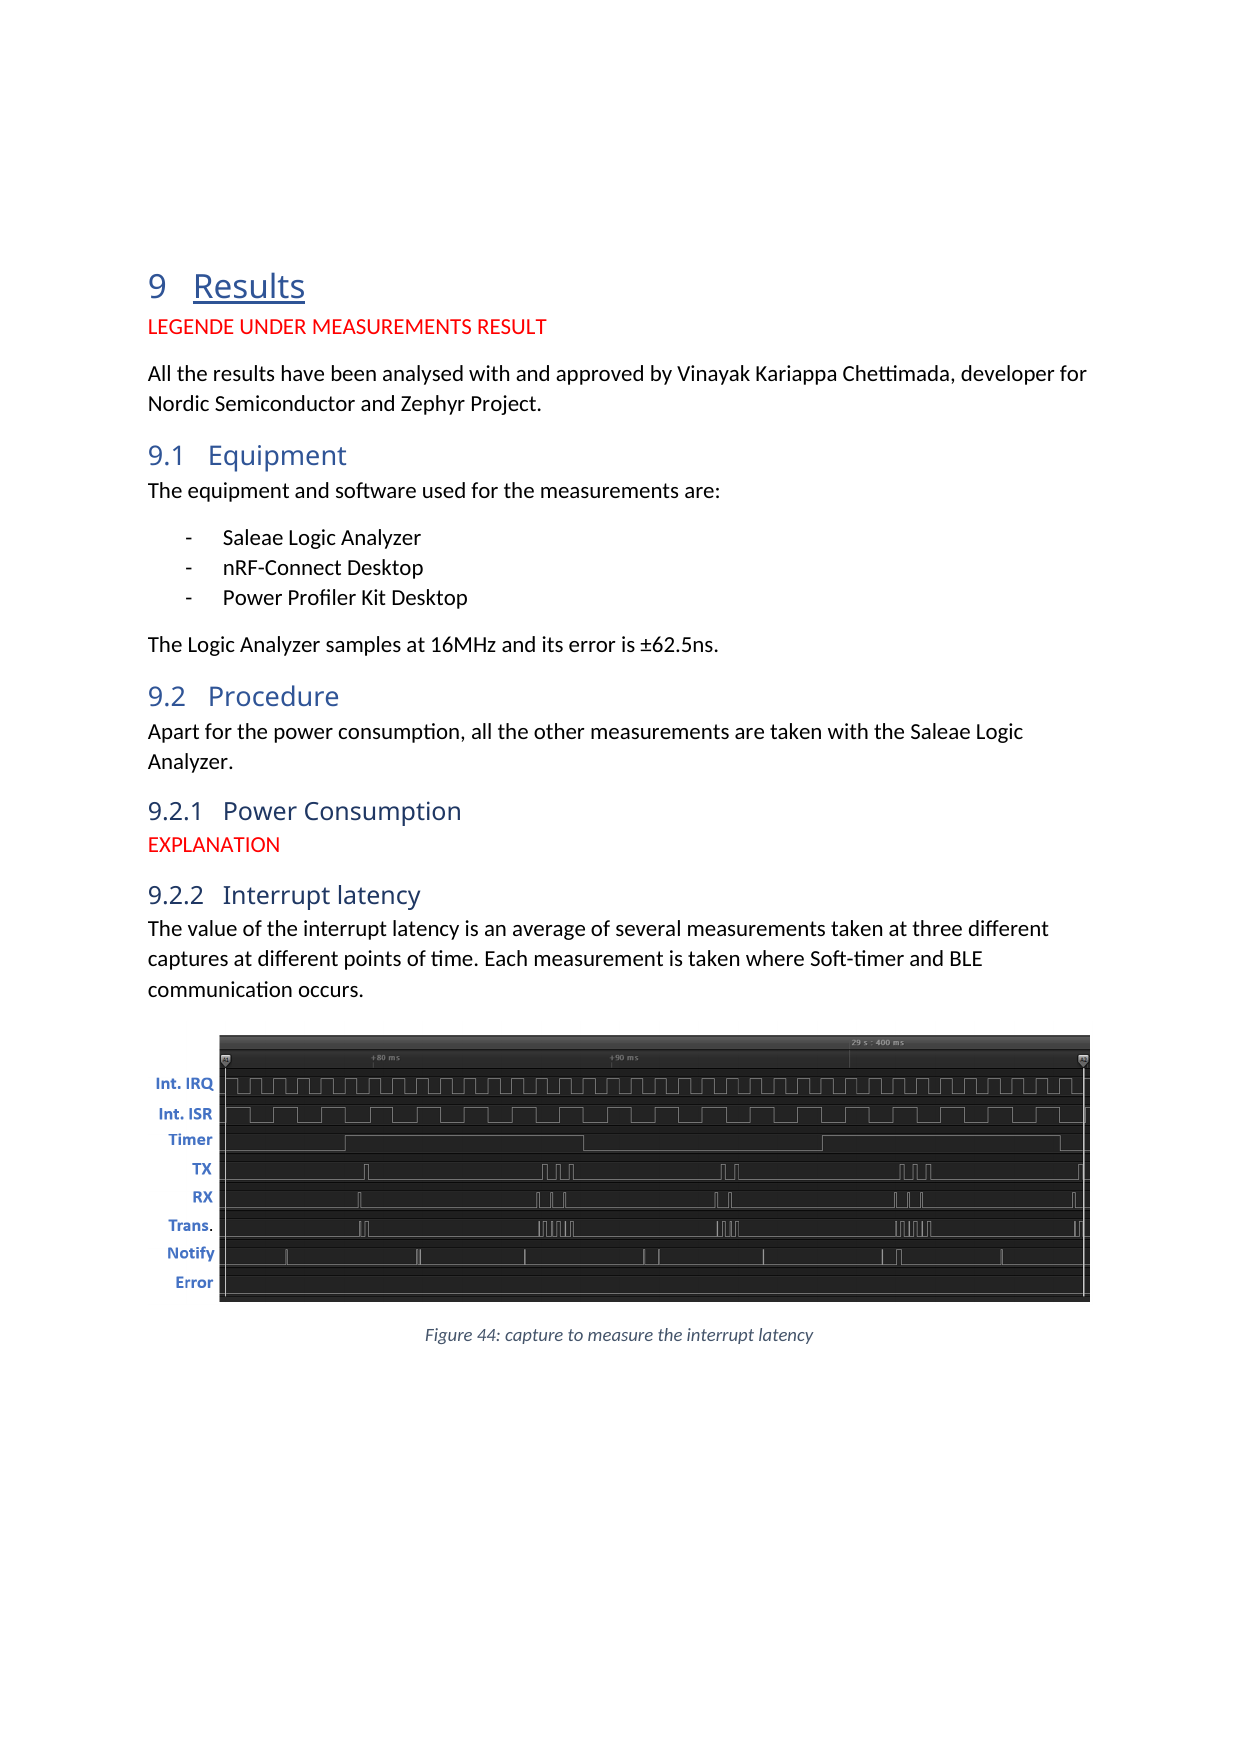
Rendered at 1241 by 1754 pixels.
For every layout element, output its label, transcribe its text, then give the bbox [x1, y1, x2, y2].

text The value of the interrupt latency is an average of several measurements taken at three different captures at different points of time. Each measurement is taken where Soft-timer and BLE communication occurs. [148, 914, 1093, 1003]
subtitle Interrupt latency [148, 877, 1093, 912]
list nRF-Connect Desktop [185, 553, 1093, 581]
subtitle Results [148, 263, 1093, 309]
list Saleae Logic Analyzer [185, 523, 1093, 551]
list Power Profiler Kit Desktop [185, 583, 1093, 611]
subtitle Power Consumption [148, 794, 1093, 828]
text Apart for the power consumption, all the other measurements are taken with the Saleae Logic Analyzer. [148, 717, 1093, 775]
text The Logic Analyzer samples at 16MHz and its error is ±62.5ns. [148, 630, 1093, 658]
text LEGENDE UNDER MEASUREMENTS RESULT [148, 312, 1093, 340]
subtitle Procedure [148, 677, 1093, 714]
text The equipment and software used for the measurements are: [148, 476, 1093, 504]
text EXPLANATION [148, 831, 1093, 859]
text All the results have been analysed with and approved by Vinayak Kariappa Chettimada, developer for Nordic Semiconductor and Zephyr Project. [148, 359, 1093, 417]
text Figure 44: capture to measure the interrupt latency [148, 1323, 1093, 1346]
picture [147, 1021, 1093, 1305]
subtitle Equipment [148, 436, 1093, 473]
